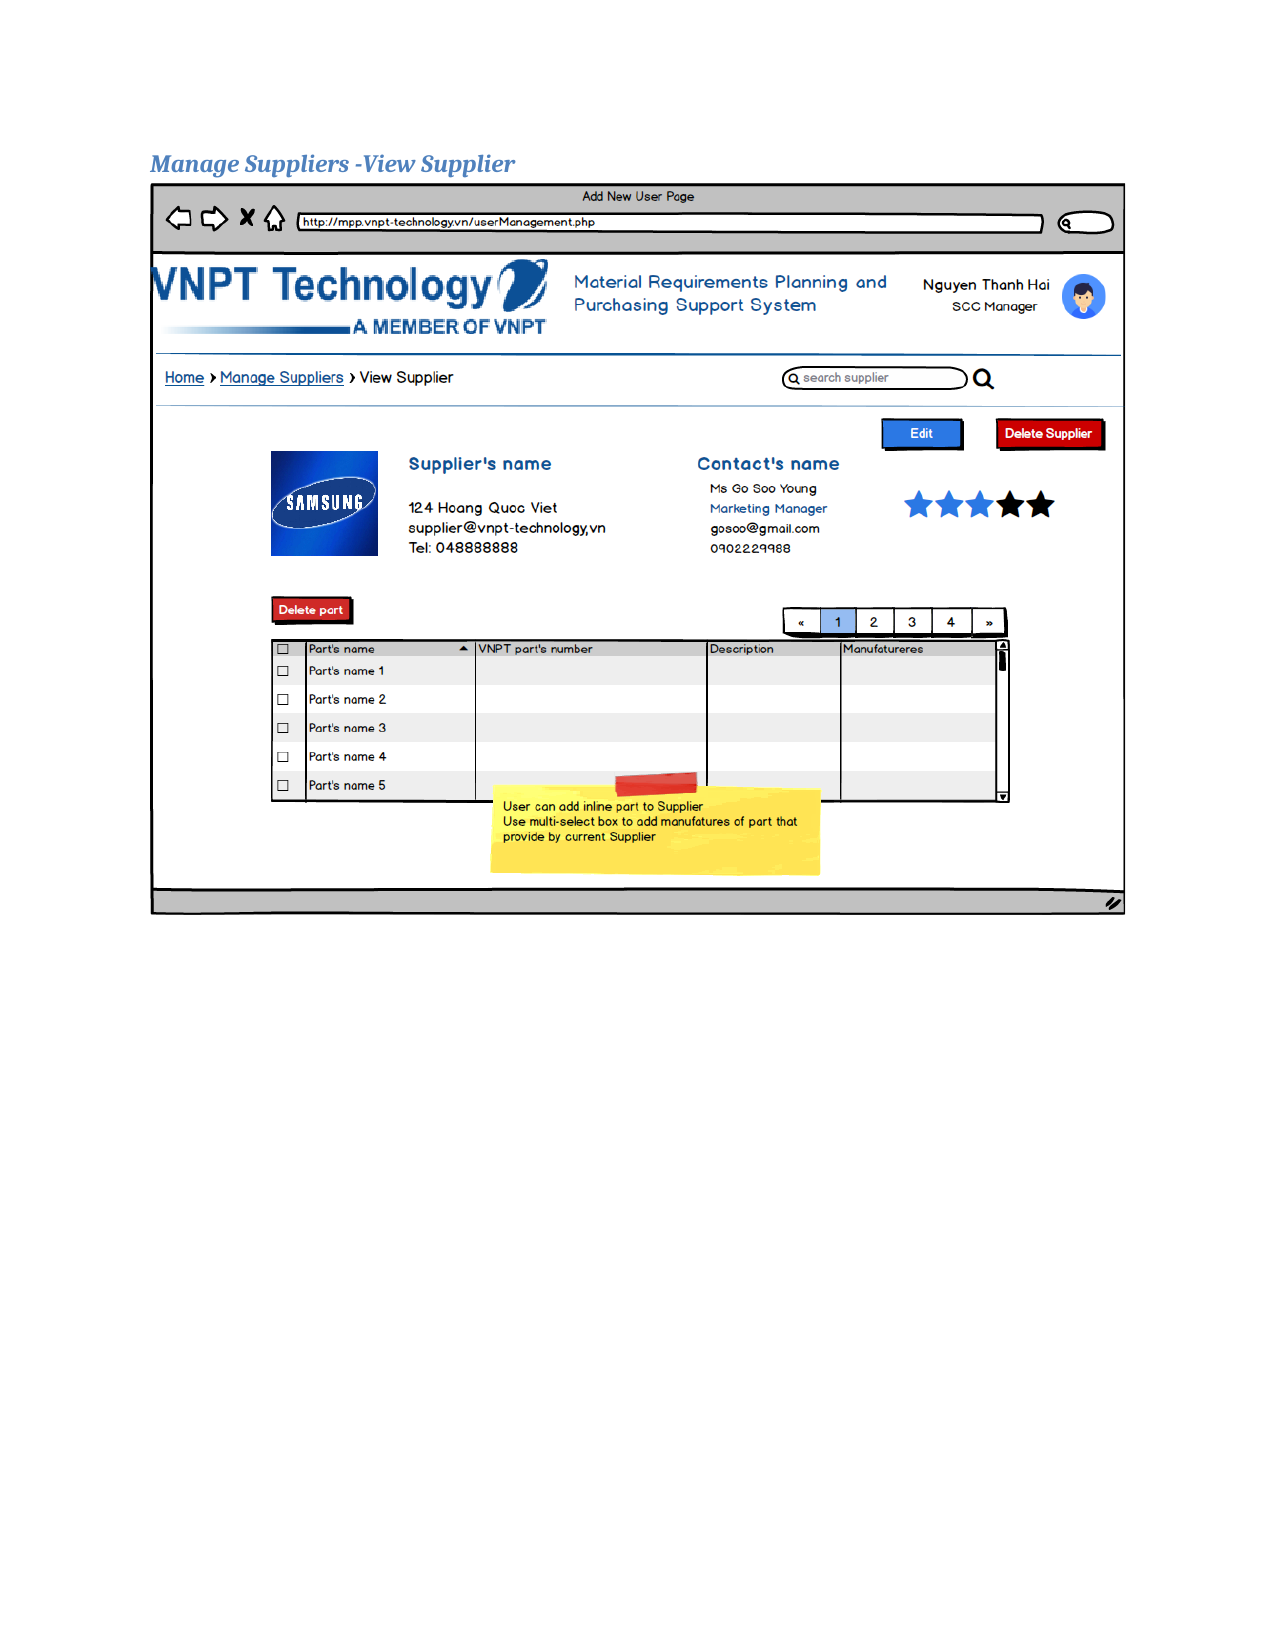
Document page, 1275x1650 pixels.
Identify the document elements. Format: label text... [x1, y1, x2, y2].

subtitle Manage Suppliers -View Supplier [150, 150, 1125, 179]
